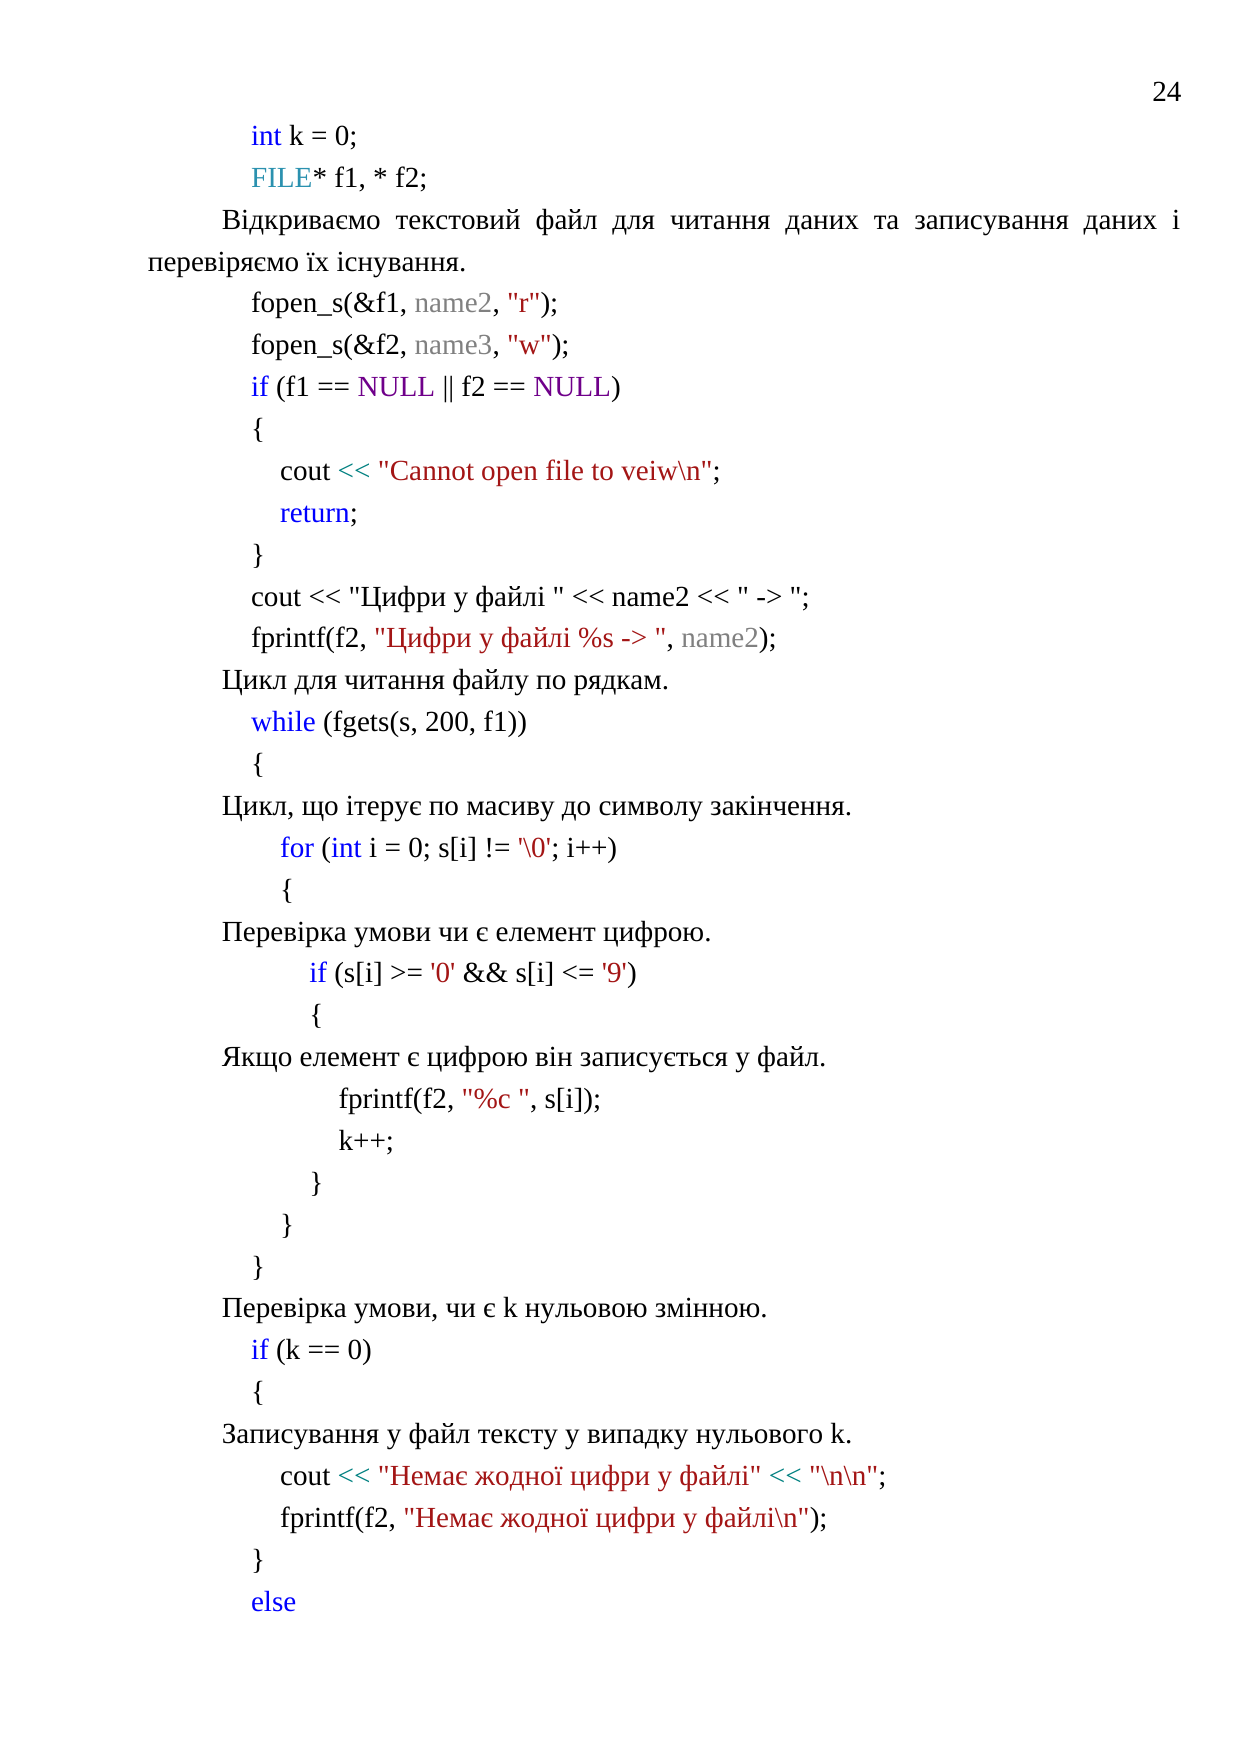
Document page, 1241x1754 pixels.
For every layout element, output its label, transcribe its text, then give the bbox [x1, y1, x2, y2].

text { [148, 746, 1181, 780]
text Цикл, що ітерує по масиву до символу закінчення. [148, 788, 1181, 822]
text Перевірка умови, чи є k нульовою змінною. [148, 1291, 1181, 1324]
text fopen_s(&f1, name2, "r"); [148, 286, 1181, 319]
text { [148, 1374, 1181, 1408]
text { [148, 997, 1181, 1031]
text { [148, 872, 1181, 905]
text else [148, 1584, 1181, 1617]
text Цикл для читання файлу по рядкам. [148, 662, 1181, 696]
text cout << "Cannot open file to veiw\n"; [148, 453, 1181, 487]
text if (k == 0) [148, 1332, 1181, 1366]
text Перевірка умови чи є елемент цифрою. [148, 914, 1181, 947]
text } [148, 1207, 1181, 1240]
text k++; [148, 1123, 1181, 1157]
text } [148, 1249, 1181, 1282]
text FILE* f1, * f2; [148, 160, 1181, 193]
text Записування у файл тексту у випадку нульового k. [148, 1416, 1181, 1450]
text } [148, 1165, 1181, 1198]
text Якщо елемент є цифрою він записується у файл. [148, 1039, 1181, 1073]
text fopen_s(&f2, name3, "w"); [148, 327, 1181, 361]
text } [148, 537, 1181, 570]
text if (s[i] >= '0' && s[i] <= '9') [148, 956, 1181, 989]
text fprintf(f2, "Цифри у файлі %s -> ", name2); [148, 621, 1181, 654]
text return; [148, 495, 1181, 528]
text cout << "Цифри у файлі " << name2 << " -> "; [148, 579, 1181, 612]
text cout << "Немає жодної цифри у файлі" << "\n\n"; [148, 1458, 1181, 1492]
text Відкриваємо текстовий файл для читання даних та записування даних і перевіряємо їх існування. [148, 202, 1181, 277]
text } [148, 1542, 1181, 1575]
text while (fgets(s, 200, f1)) [148, 704, 1181, 738]
text if (f1 == NULL || f2 == NULL) [148, 369, 1181, 403]
text { [148, 411, 1181, 445]
text for (int i = 0; s[i] != '\0'; i++) [148, 830, 1181, 863]
text fprintf(f2, "Немає жодної цифри у файлі\n"); [148, 1500, 1181, 1533]
text fprintf(f2, "%c ", s[i]); [148, 1081, 1181, 1115]
text int k = 0; [148, 118, 1181, 152]
